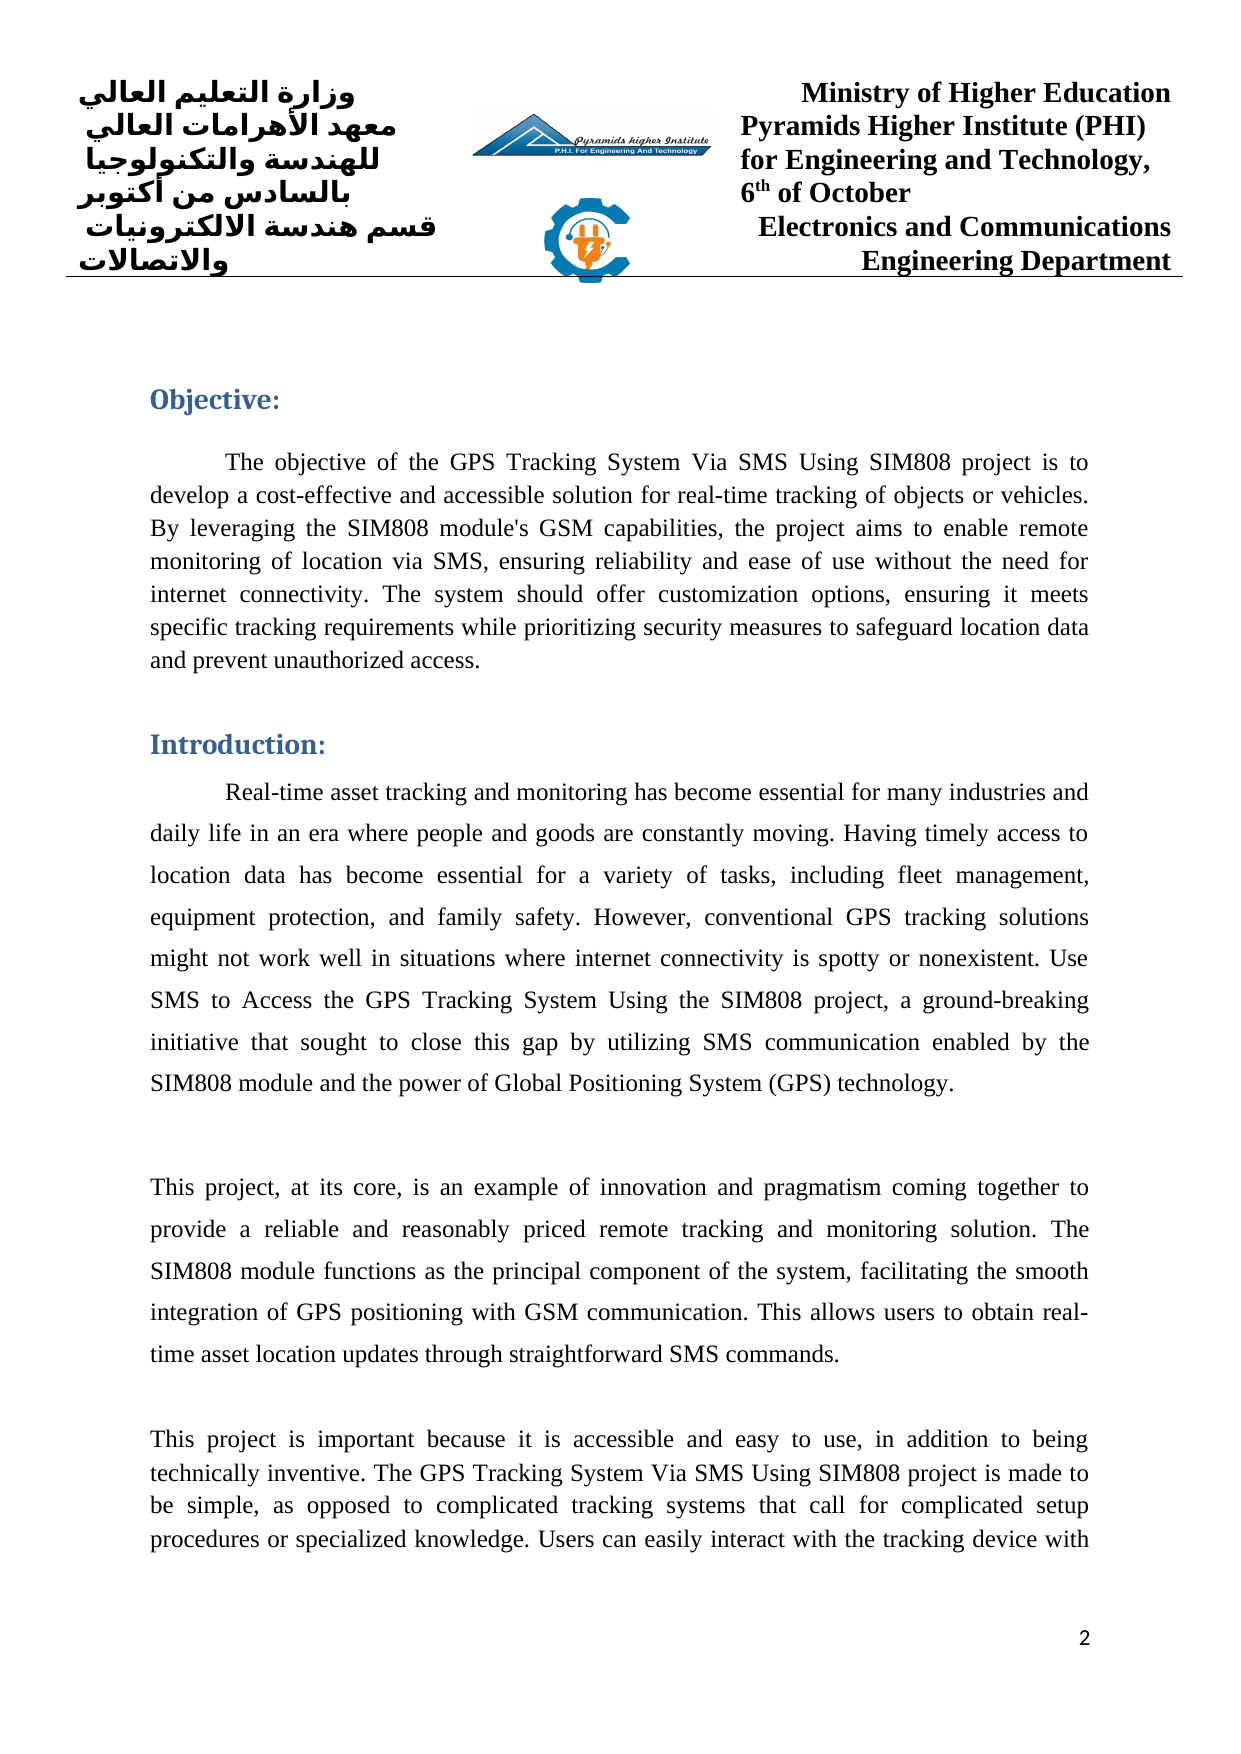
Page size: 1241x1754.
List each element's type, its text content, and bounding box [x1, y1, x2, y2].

text Real-time asset tracking and monitoring has become essential for many industries and daily life in an era where people and goods are constantly moving. Having timely access to location data has become essential for a variety of tasks, including fleet management, equipment protection, and family safety. However, conventional GPS tracking solutions might not work well in situations where internet connectivity is spotty or nonexistent. Use SMS to Access the GPS Tracking System Using the SIM808 project, a ground-breaking initiative that sought to close this gap by utilizing SMS communication enabled by the SIM808 module and the power of Global Positioning System (GPS) technology. [150, 767, 1090, 1100]
picture [602, 277, 633, 283]
picture [559, 198, 633, 276]
picture [541, 277, 579, 283]
picture [472, 110, 715, 159]
subtitle The objective of the GPS Tracking System Via SMS Using SIM808 project is to develop a cost-effective and accessible solution for real-time tracking of objects or vehicles. By leveraging the SIM808 module's GSM capabilities, the project aims to enable remote monitoring of location via SMS, ensuring reliability and ease of use without the need for internet connectivity. The system should offer customization options, ensuring it meets specific tracking requirements while prioritizing security measures to safeguard location data and prevent unauthorized access. [150, 447, 1090, 674]
subtitle Objective: [150, 383, 1090, 417]
subtitle Introduction: [150, 728, 1090, 762]
text This project, at its core, is an example of innovation and pragmatism coming together to provide a reliable and reasonably priced remote tracking and monitoring solution. The SIM808 module functions as the principal component of the system, facilitating the smooth integration of GPS positioning with GSM communication. This allows users to obtain real-time asset location updates through straightforward SMS commands. [150, 1121, 1090, 1371]
picture [541, 198, 579, 276]
